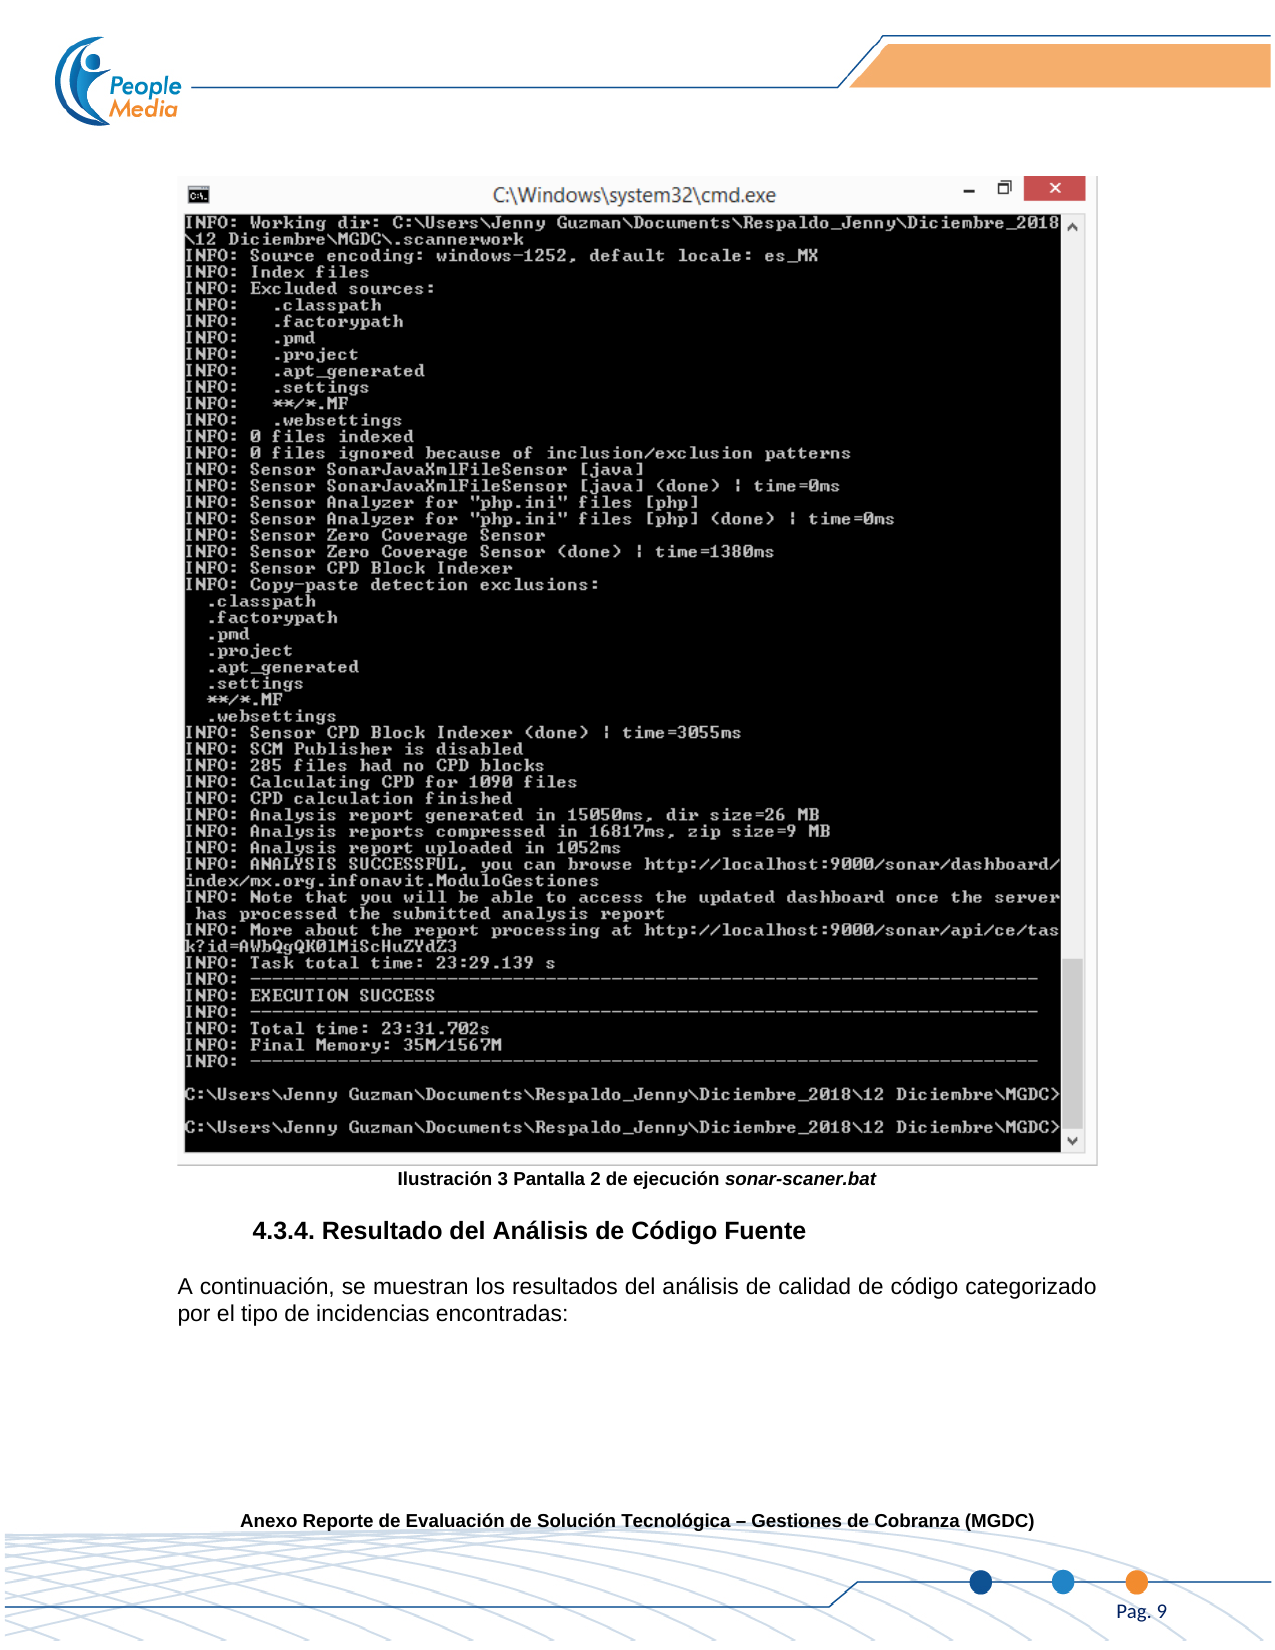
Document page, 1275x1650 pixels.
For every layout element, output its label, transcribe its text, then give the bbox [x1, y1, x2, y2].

list Resultado del Análisis de Código Fuente [252, 1216, 1098, 1244]
picture [34, 14, 1271, 135]
picture [4, 1507, 1272, 1641]
picture [177, 176, 1098, 1166]
text A continuación, se muestran los resultados del análisis de calidad de código categorizado por el tipo de incidencias encontradas: [177, 1299, 1098, 1326]
